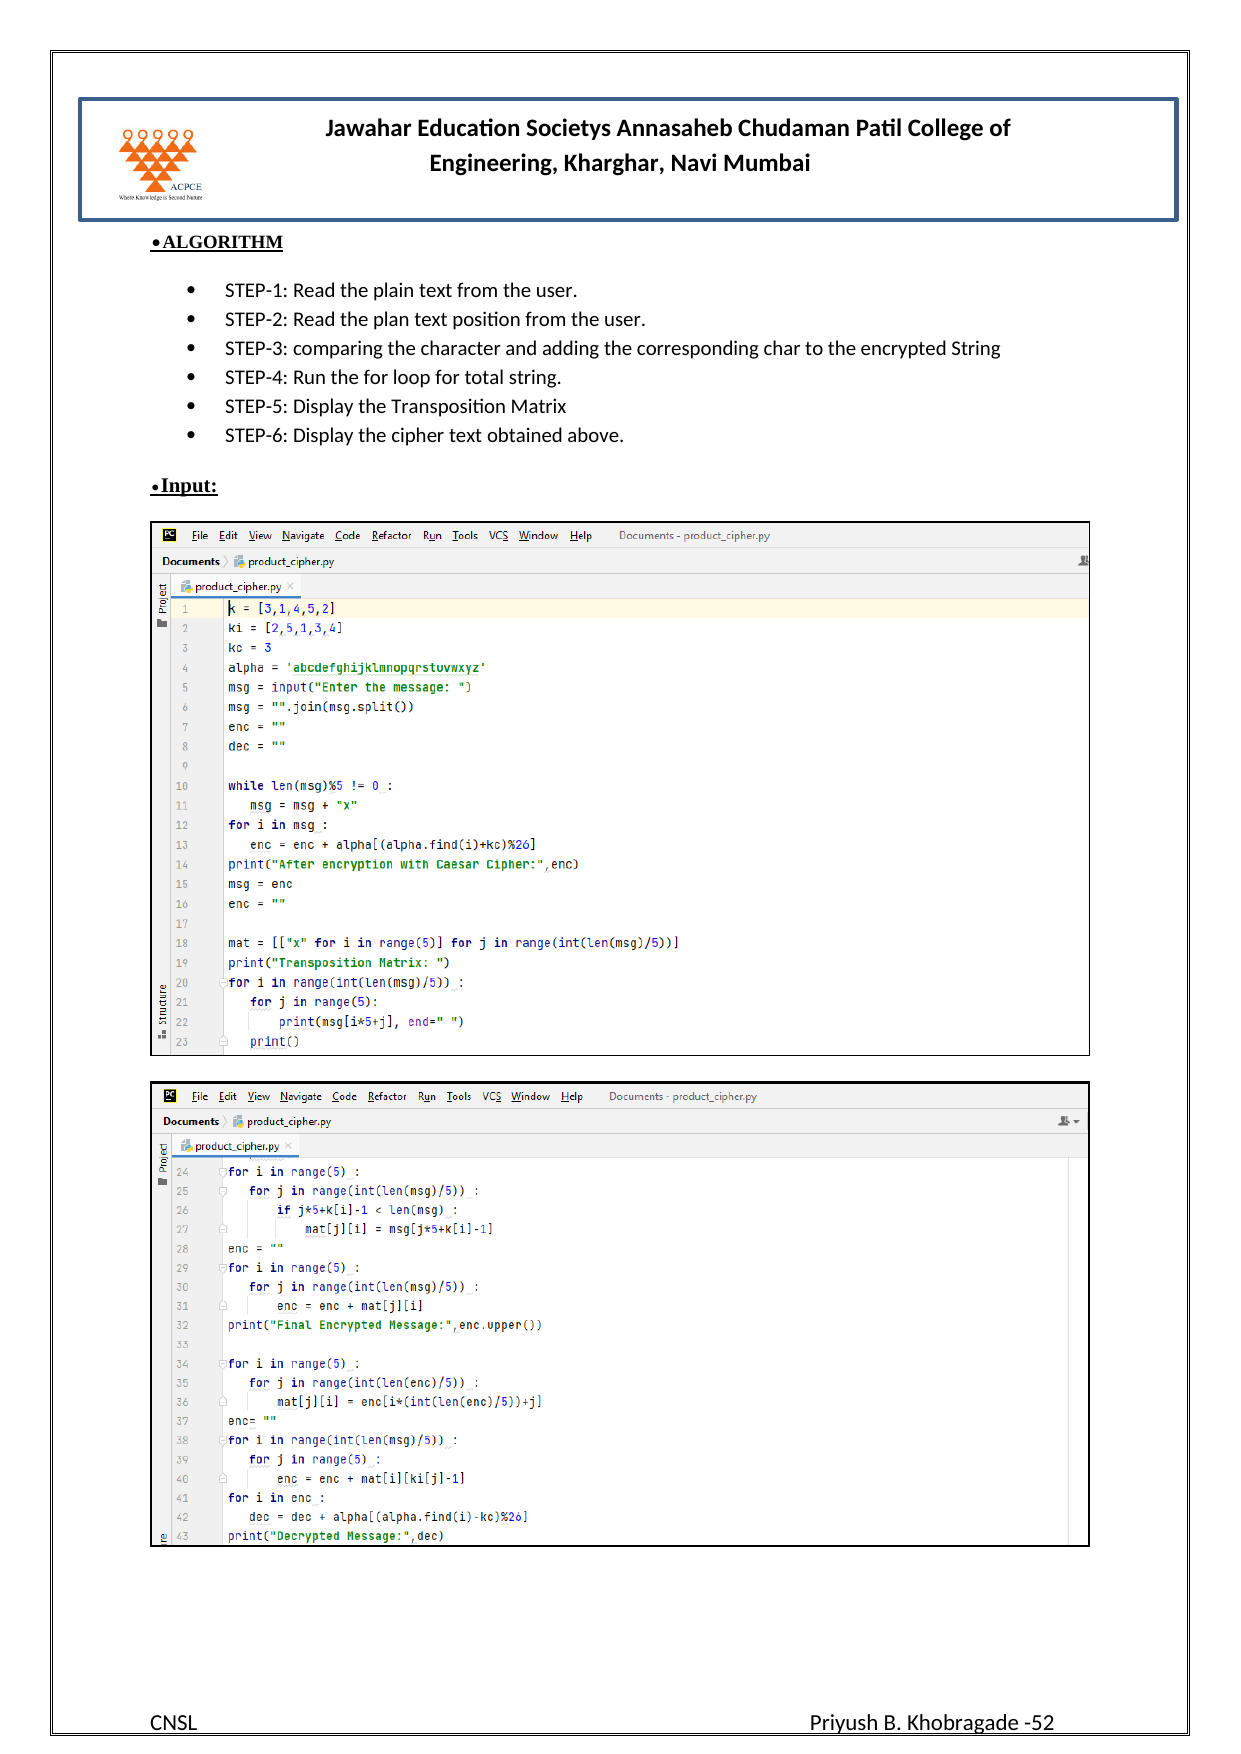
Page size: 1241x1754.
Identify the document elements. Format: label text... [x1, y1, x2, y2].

list STEP-6: Display the cipher text obtained above. [187, 423, 1090, 448]
list STEP-2: Read the plan text position from the user. [187, 306, 1090, 331]
list STEP-5: Display the Transposition Matrix [187, 393, 1090, 419]
list STEP-1: Read the plain text from the user. [187, 277, 1090, 302]
picture [152, 523, 1089, 1055]
list STEP-4: Run the for loop for total string. [187, 364, 1090, 390]
text ⚫Input: [150, 473, 1090, 497]
picture [103, 113, 218, 217]
list STEP-3: comparing the character and adding the corresponding char to the encrypted String [187, 335, 1090, 361]
text ⚫ALGORITHM [150, 231, 1090, 253]
picture [152, 1084, 1088, 1545]
